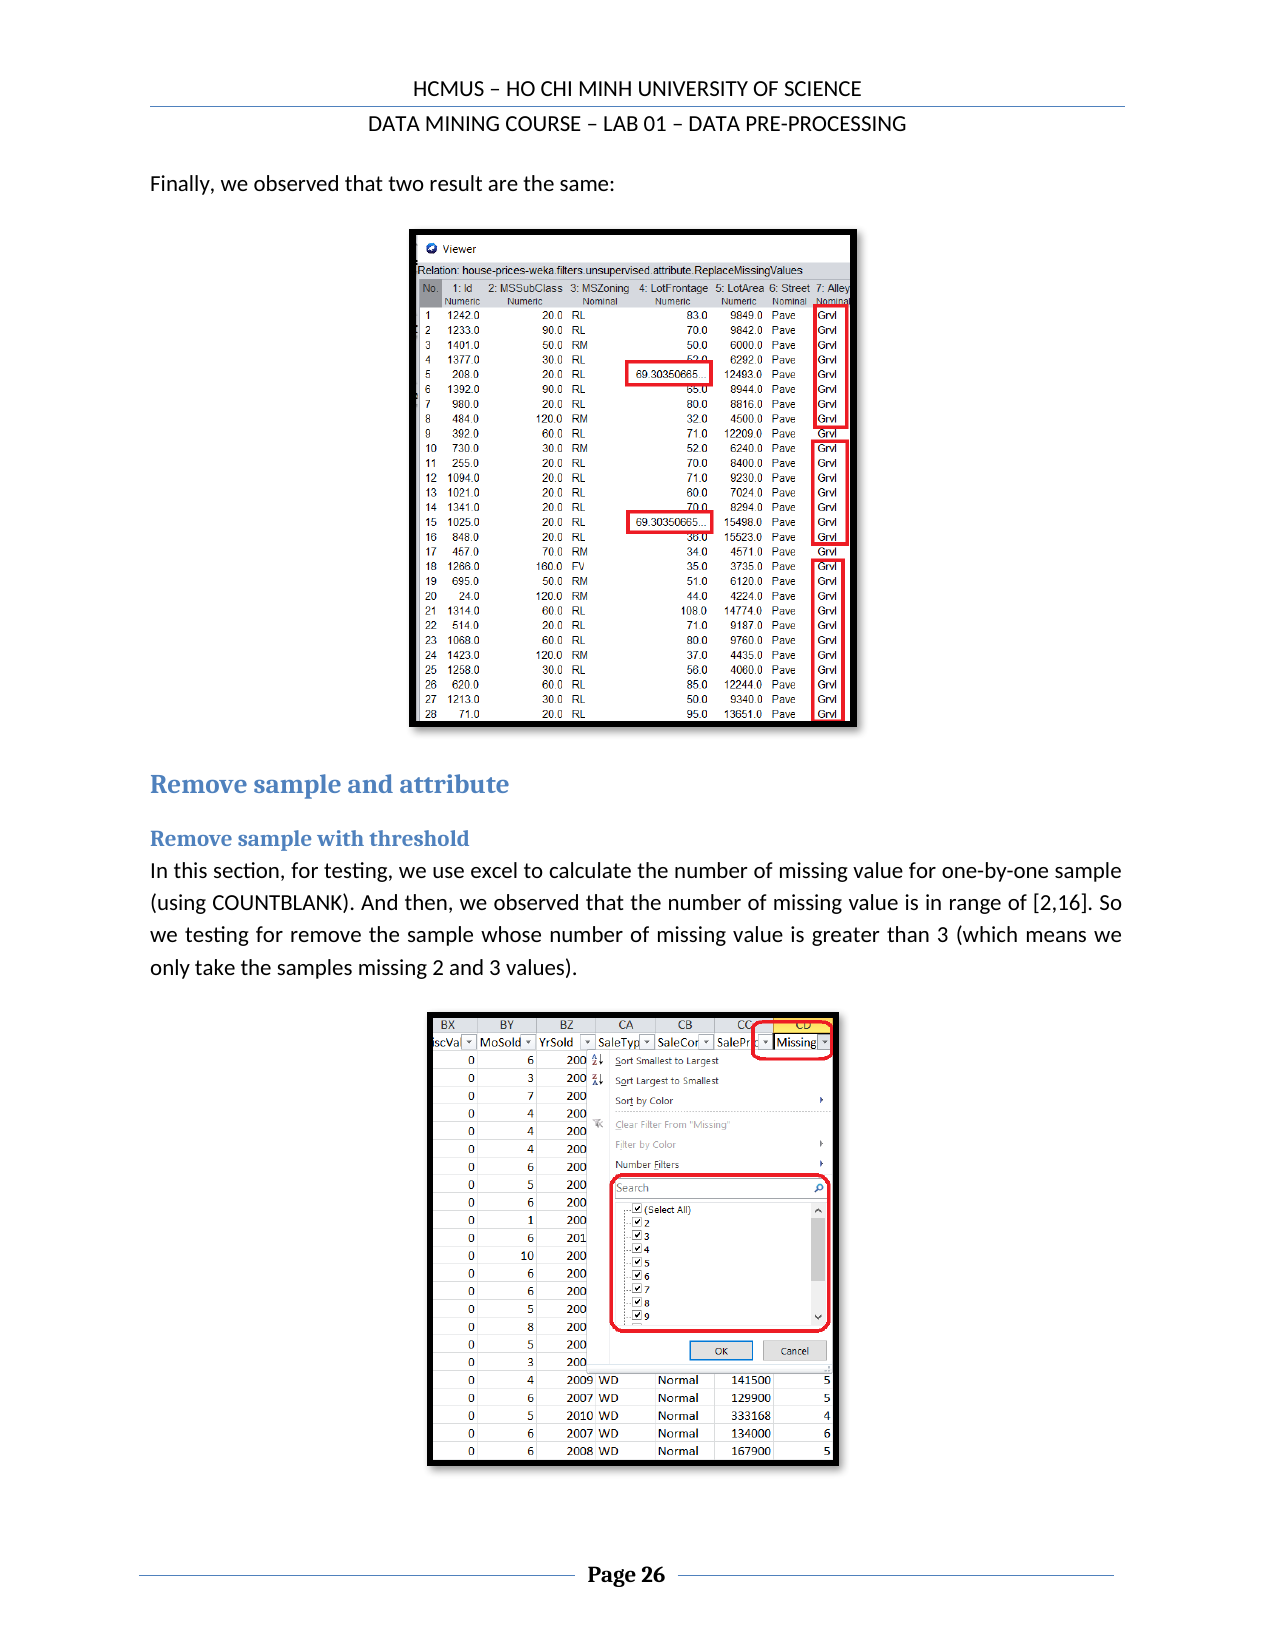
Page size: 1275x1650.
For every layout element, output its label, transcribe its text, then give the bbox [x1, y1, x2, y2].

text Finally, we observed that two result are the same: [150, 169, 1125, 197]
picture [433, 1018, 833, 1460]
subtitle Remove sample with threshold [150, 826, 1125, 852]
text In this section, for testing, we use excel to calculate the number of missing value for one-by-one sample (using COUNTBLANK). And then, we observed that the number of missing value is in range of [2,16]. So we testing for remove the sample whose number of missing value is greater than 3 (which means we only take the samples missing 2 and 3 values). [150, 856, 1125, 981]
picture [416, 235, 850, 721]
subtitle Remove sample and attribute [150, 769, 1125, 800]
